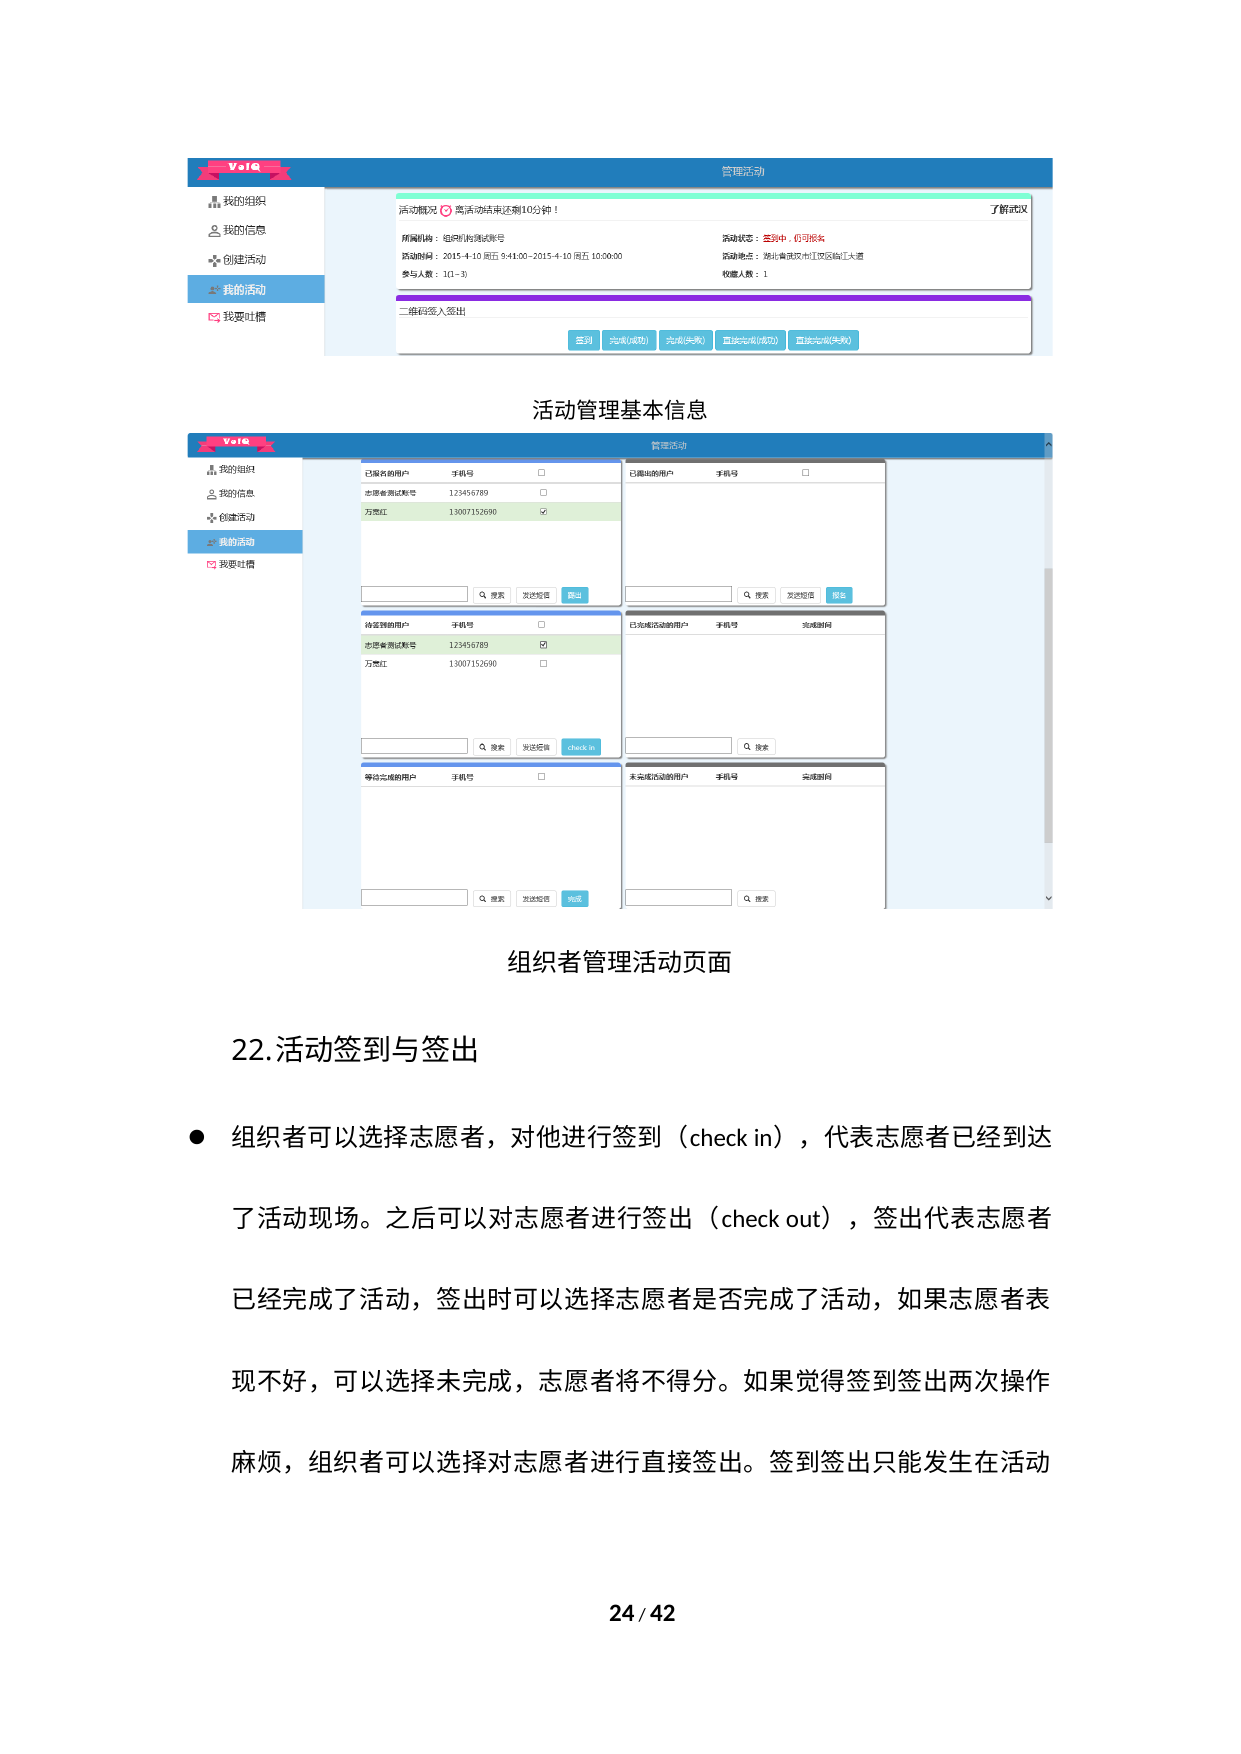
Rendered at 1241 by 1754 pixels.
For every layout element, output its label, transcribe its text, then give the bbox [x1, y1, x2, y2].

subtitle 活动签到与签出 [231, 1015, 1053, 1080]
text 组织者管理活动页面 [187, 928, 1053, 993]
picture [187, 158, 1053, 356]
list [187, 1103, 1053, 1493]
picture [187, 433, 1053, 909]
text 活动管理基本信息 [187, 393, 1053, 425]
